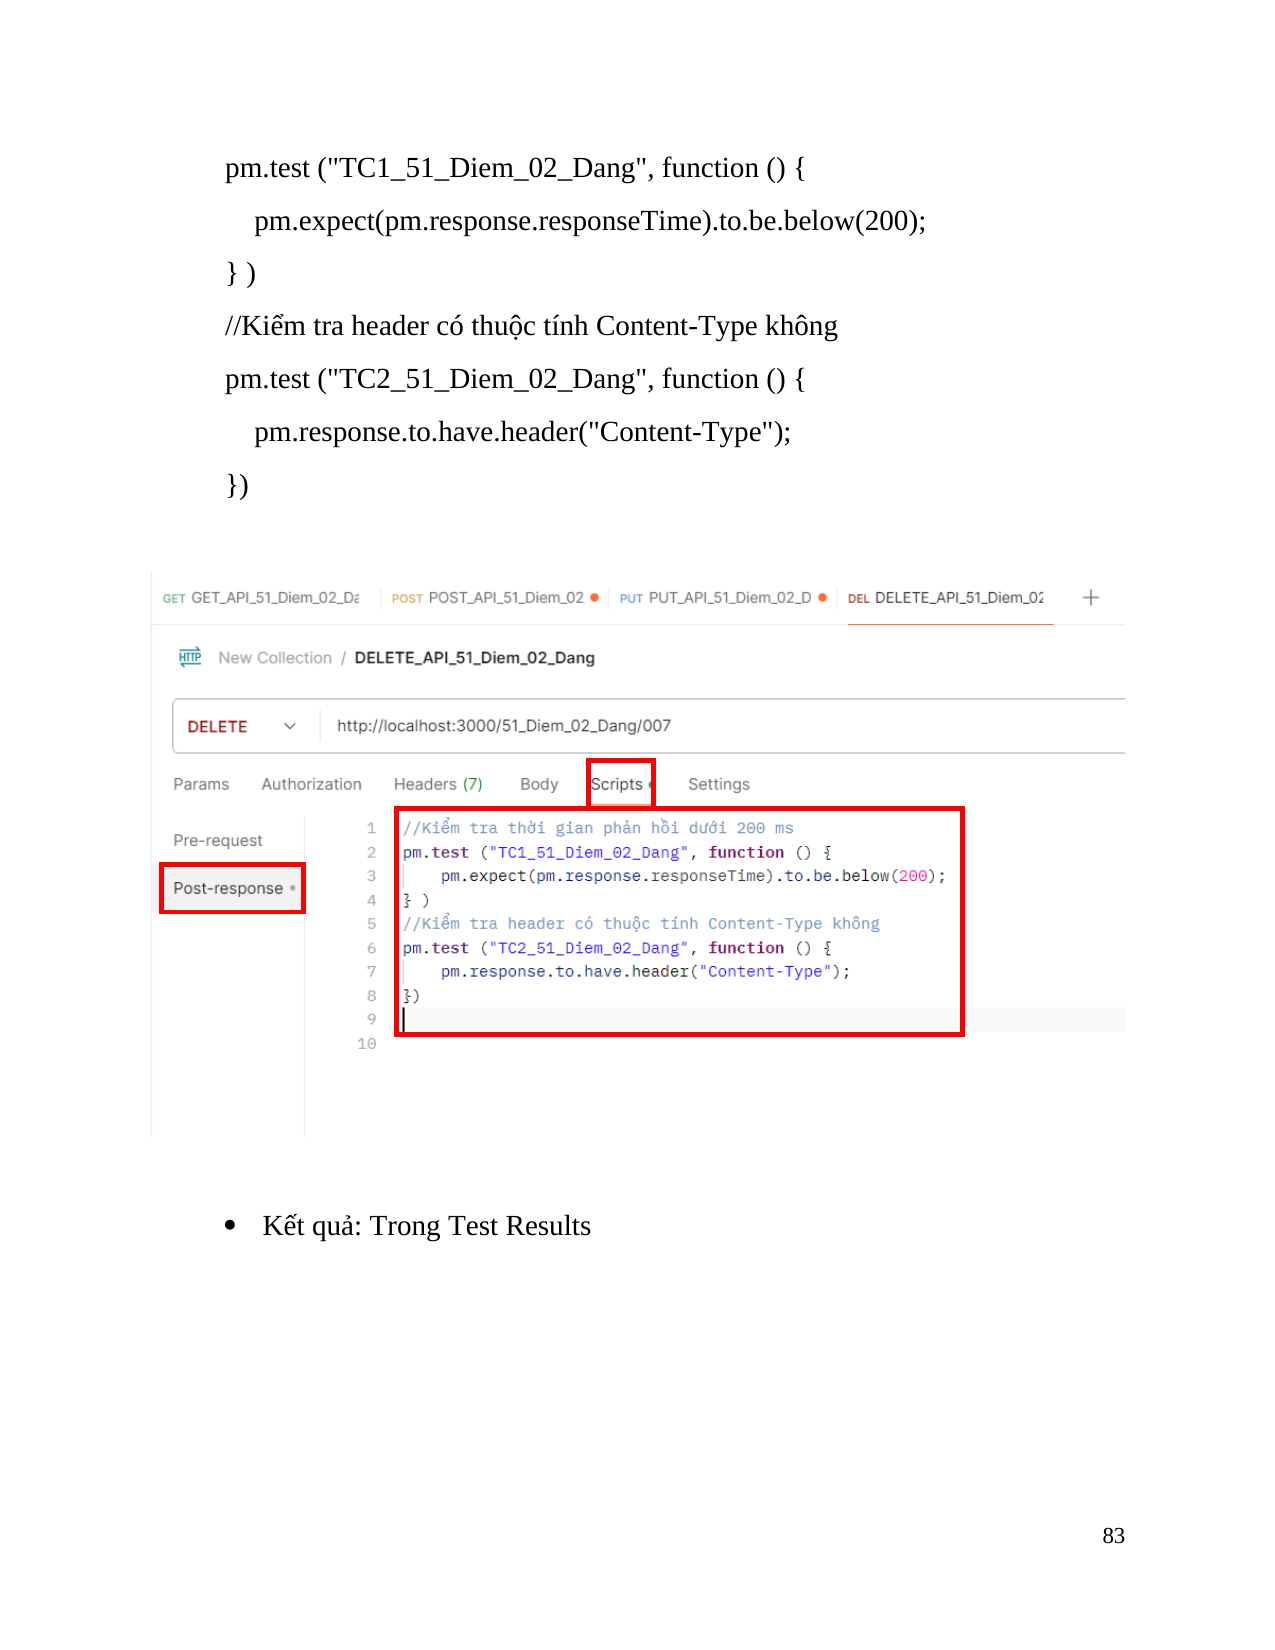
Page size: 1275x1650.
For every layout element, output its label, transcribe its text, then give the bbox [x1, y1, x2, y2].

list Kết quả: Trong Test Results [225, 1208, 1125, 1242]
text }) [225, 467, 1125, 500]
text pm.expect(pm.response.responseTime).to.be.below(200); [225, 203, 1125, 236]
text pm.test ("TC1_51_Diem_02_Dang", function () { [225, 150, 1125, 183]
text pm.test ("TC2_51_Diem_02_Dang", function () { [225, 361, 1125, 395]
picture [150, 572, 1125, 1137]
text pm.response.to.have.header("Content-Type"); [225, 414, 1125, 448]
text } ) [225, 256, 1125, 289]
text //Kiểm tra header có thuộc tính Content-Type không [225, 308, 1125, 342]
